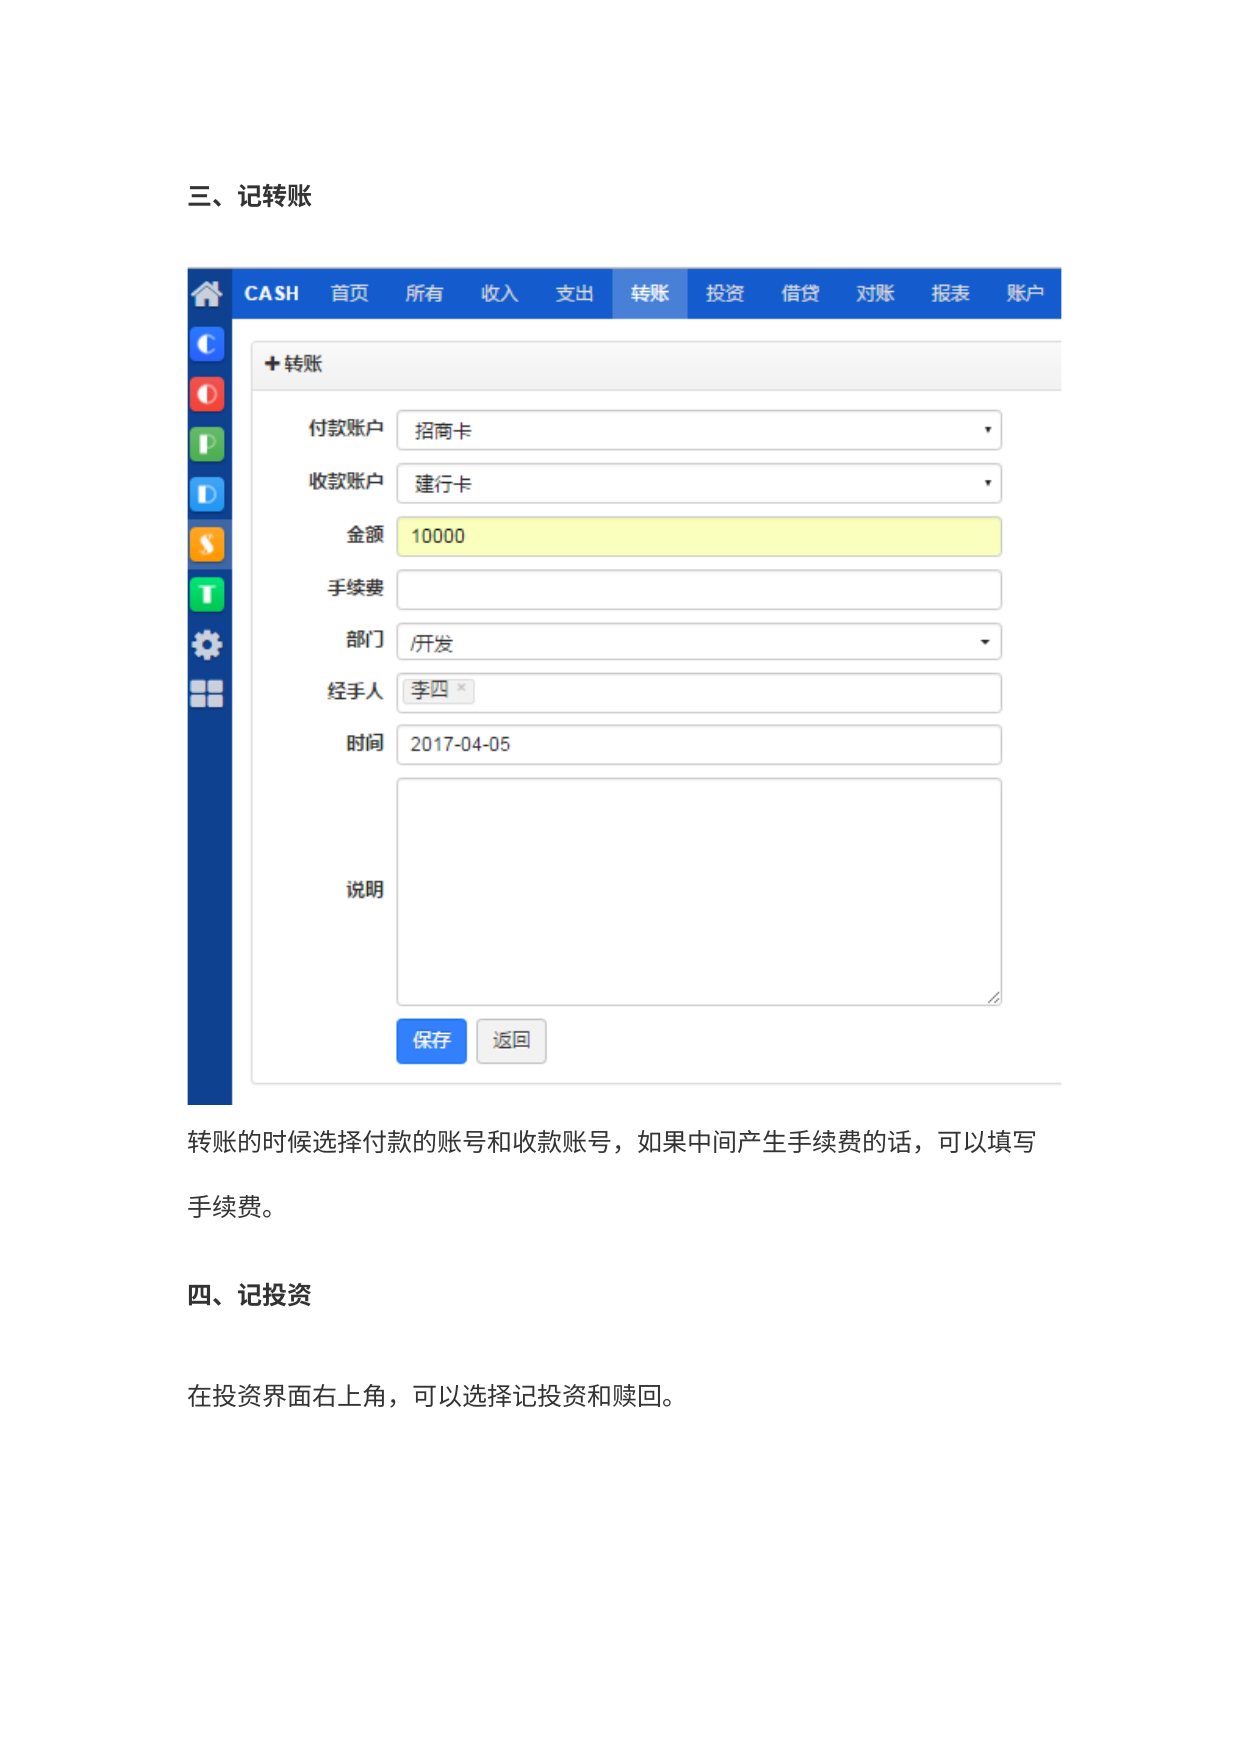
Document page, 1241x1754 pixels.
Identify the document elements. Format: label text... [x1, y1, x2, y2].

text 转账的时候选择付款的账号和收款账号，如果中间产生手续费的话，可以填写手续费。 [187, 1108, 1053, 1238]
subtitle 三、记转账 [187, 162, 1053, 227]
picture [187, 266, 1062, 1105]
subtitle 四、记投资 [187, 1261, 1053, 1326]
text 在投资界面右上角，可以选择记投资和赎回。 [187, 1362, 1053, 1427]
